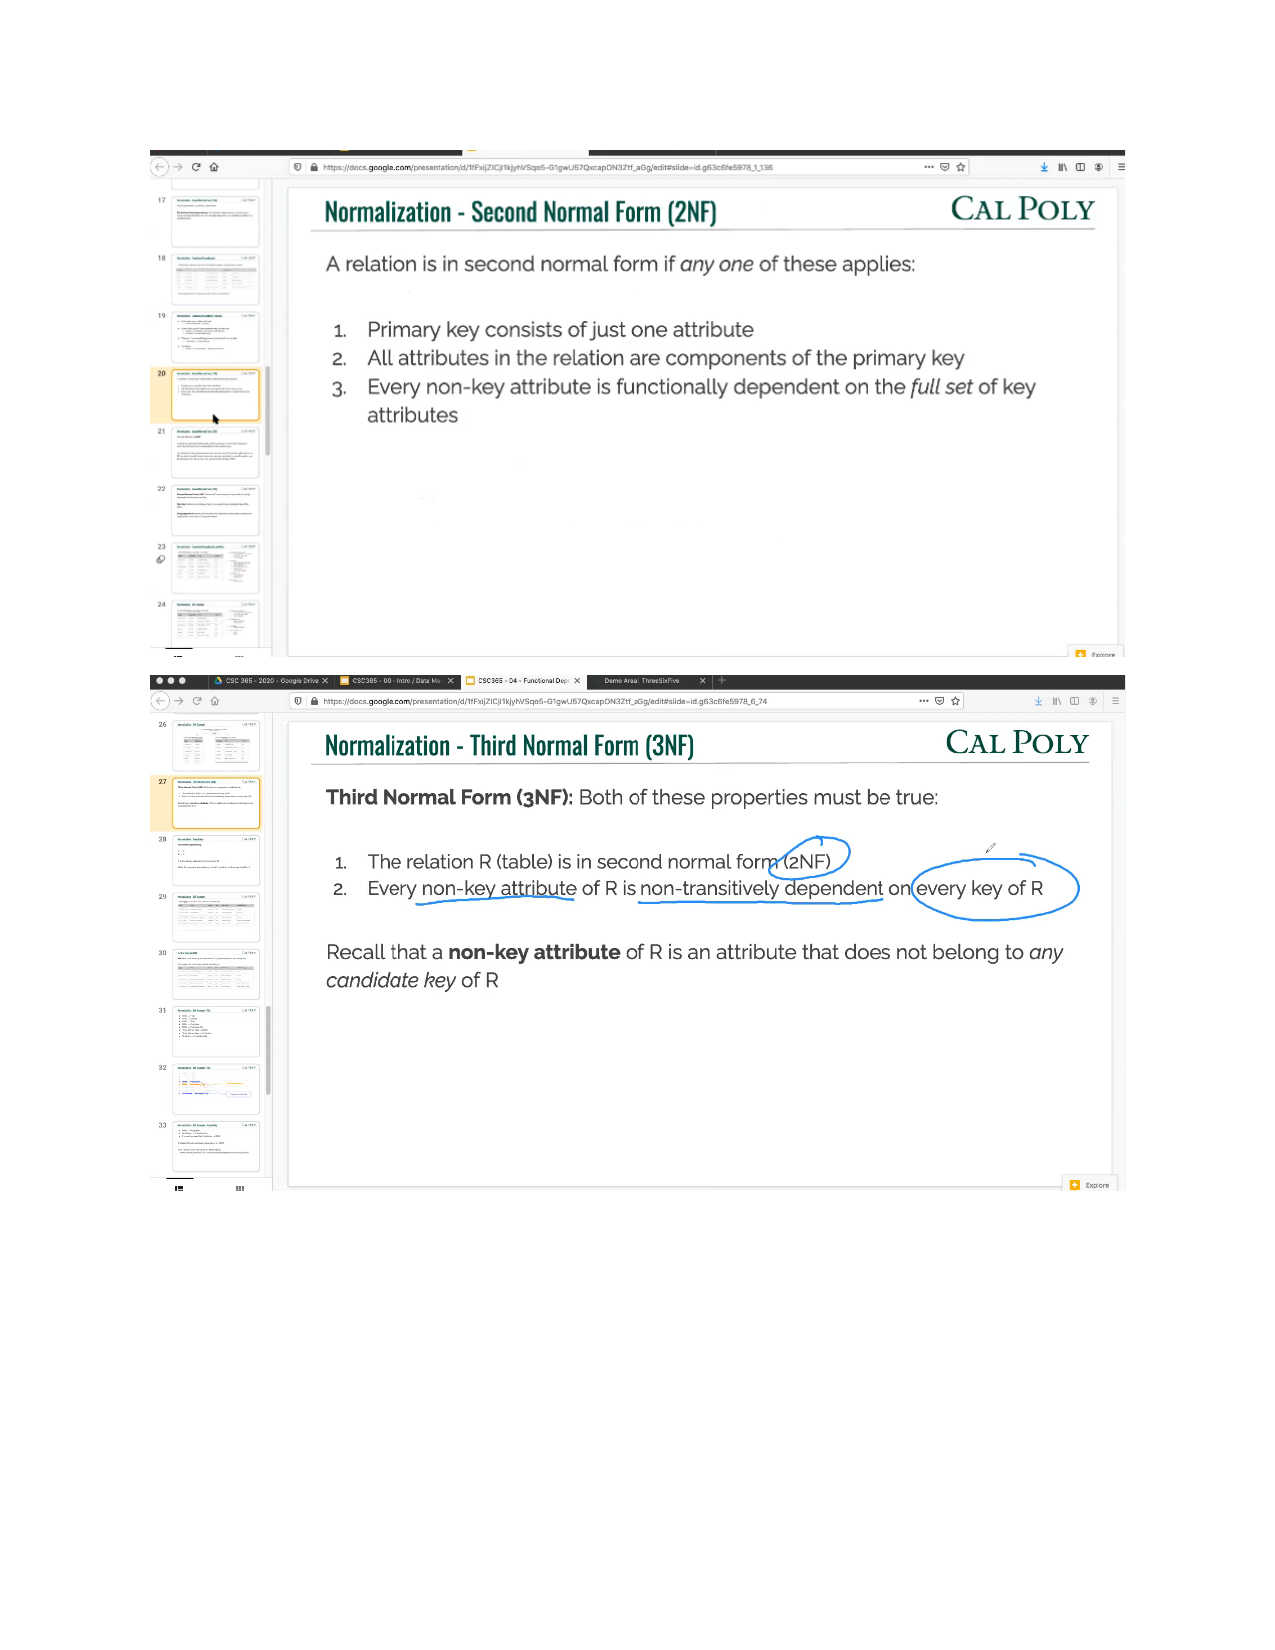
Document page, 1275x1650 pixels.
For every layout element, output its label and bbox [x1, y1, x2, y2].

picture [150, 675, 1125, 1191]
picture [150, 150, 1125, 657]
